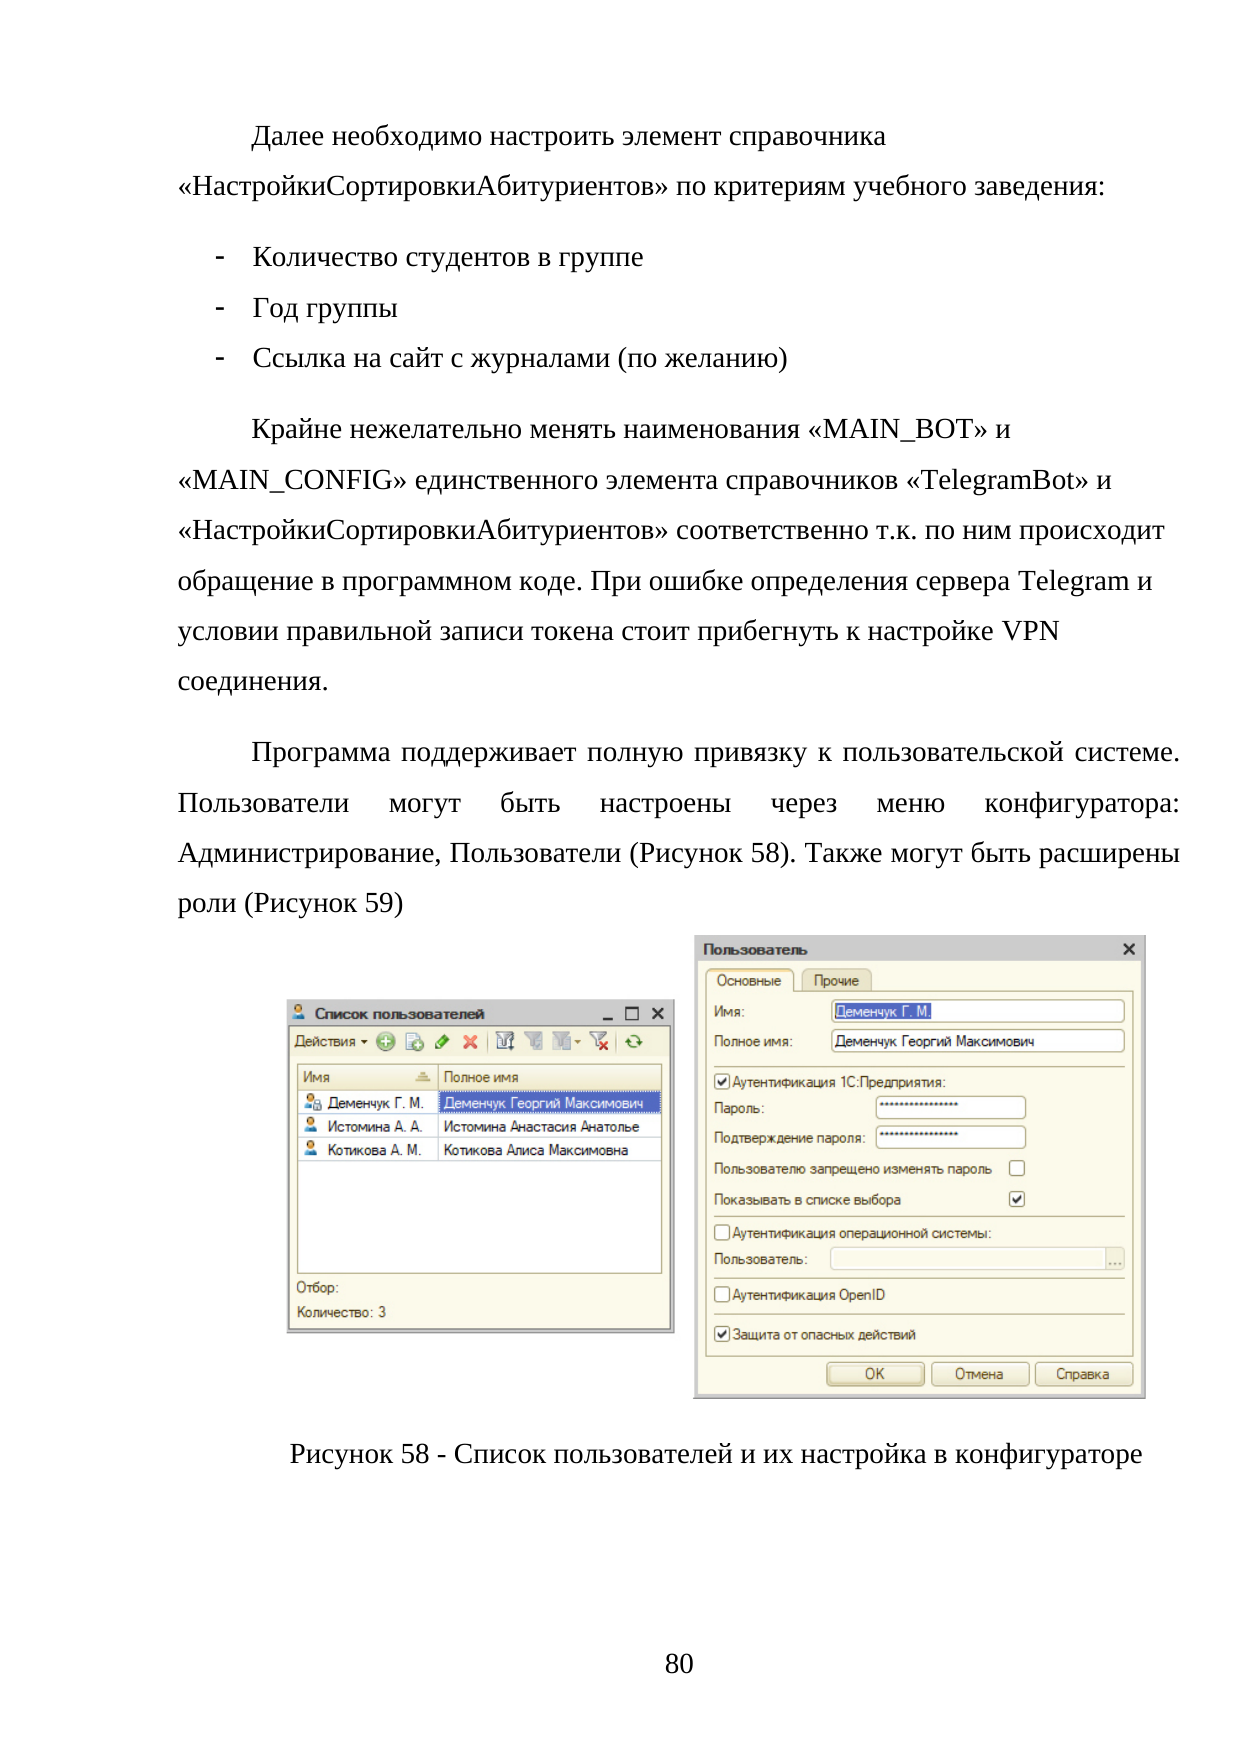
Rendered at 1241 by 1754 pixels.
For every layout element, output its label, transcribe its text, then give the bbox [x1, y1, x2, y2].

list Количество студентов в группе [215, 239, 1181, 273]
text Далее необходимо настроить элемент справочника «НастройкиСортировкиАбитуриентов» по критериям учебного заведения: [177, 118, 1181, 202]
text Крайне нежелательно менять наименования «MAIN_BOT» и «MAIN_CONFIG» единственного элемента справочников «TelegramBot» и «НастройкиСортировкиАбитуриентов» соответственно т.к. по ним происходит обращение в программном коде. При ошибке определения сервера Telegram и условии правильной записи токена стоит прибегнуть к настройке VPN соединения. [177, 412, 1181, 697]
text Программа поддерживает полную привязку к пользовательской системе. Пользователи могут быть настроены через меню конфигуратора: Администрирование, Пользователи (Рисунок 58). Также могут быть расширены роли (Рисунок 59) [177, 734, 1181, 919]
text Рисунок 58 - Список пользователей и их настройка в конфигураторе [177, 1436, 1181, 1470]
list Ссылка на сайт с журналами (по желанию) [215, 340, 1181, 374]
list Год группы [215, 290, 1181, 324]
picture [286, 935, 1146, 1399]
